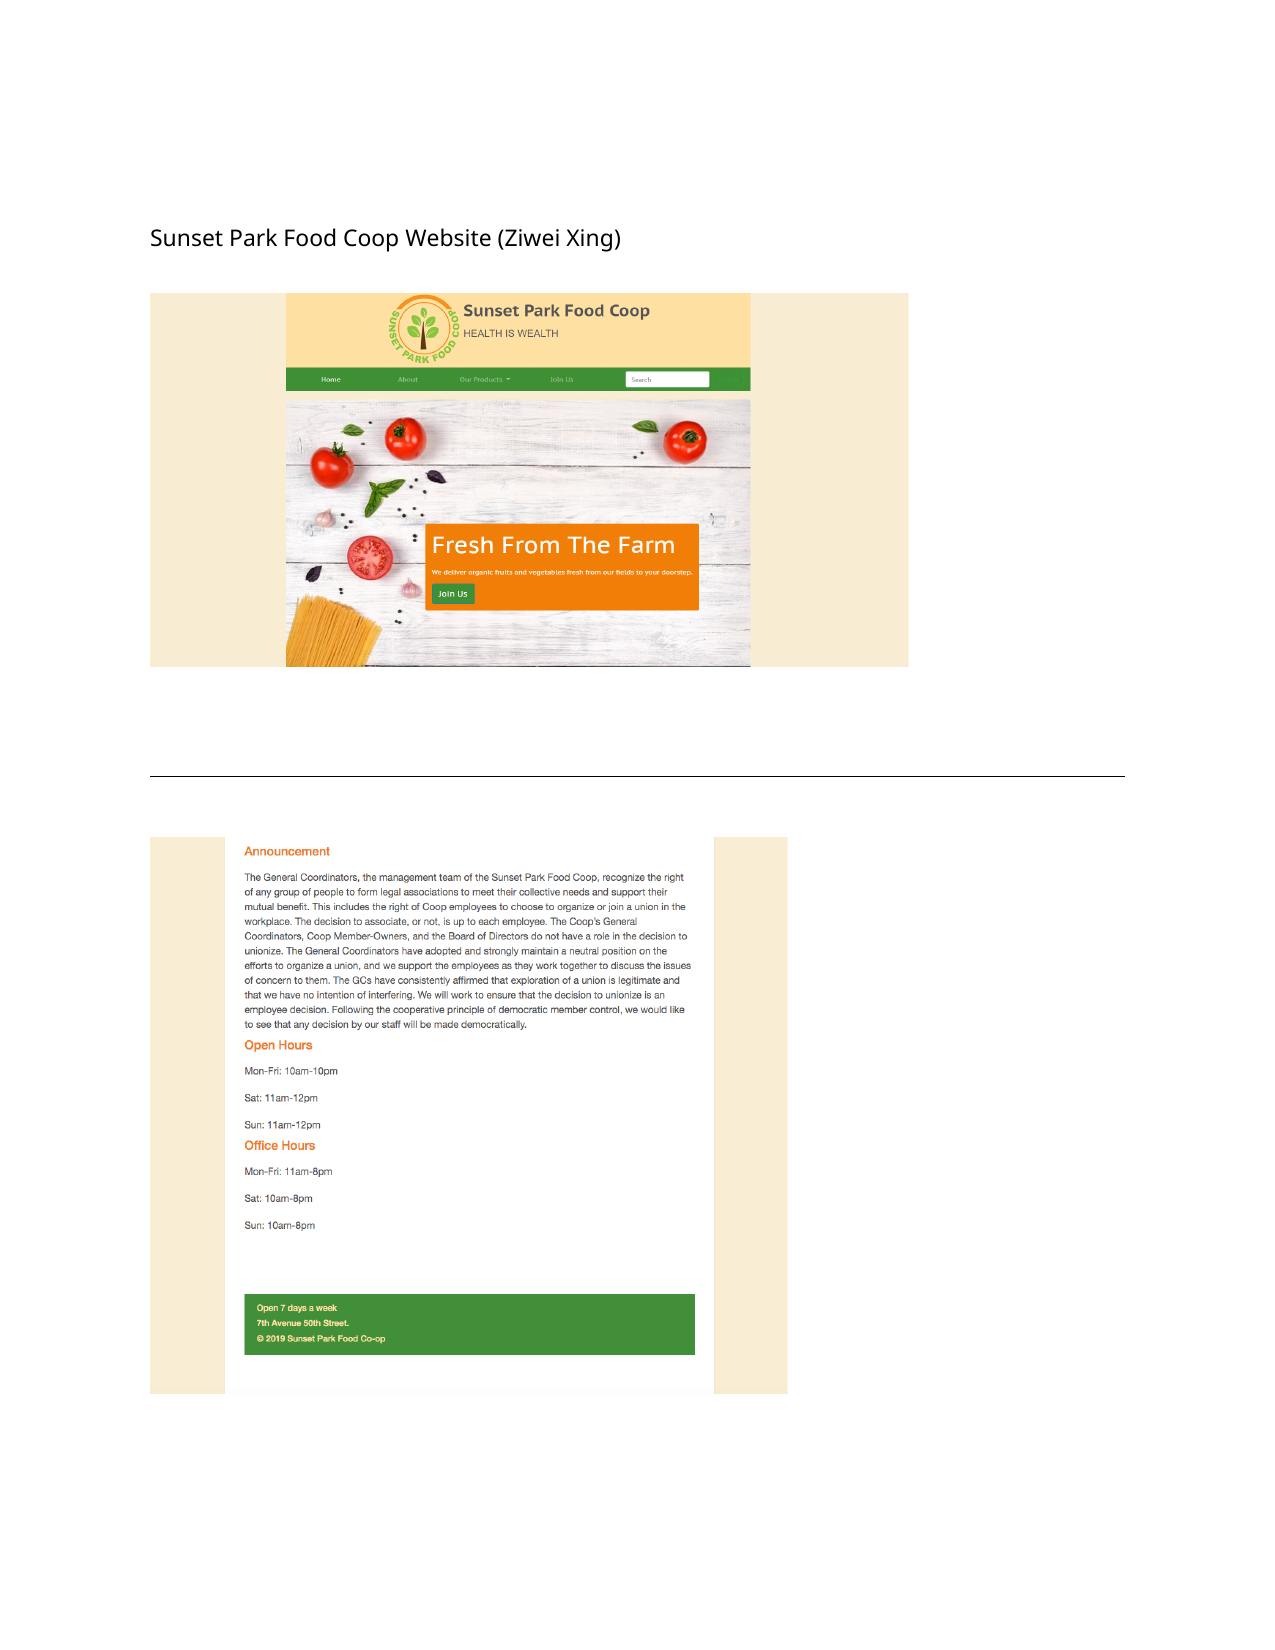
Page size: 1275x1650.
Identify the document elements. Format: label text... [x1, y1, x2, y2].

text Sunset Park Food Coop Website (Ziwei Xing) [150, 222, 1125, 253]
picture [150, 837, 788, 1394]
picture [150, 293, 909, 667]
